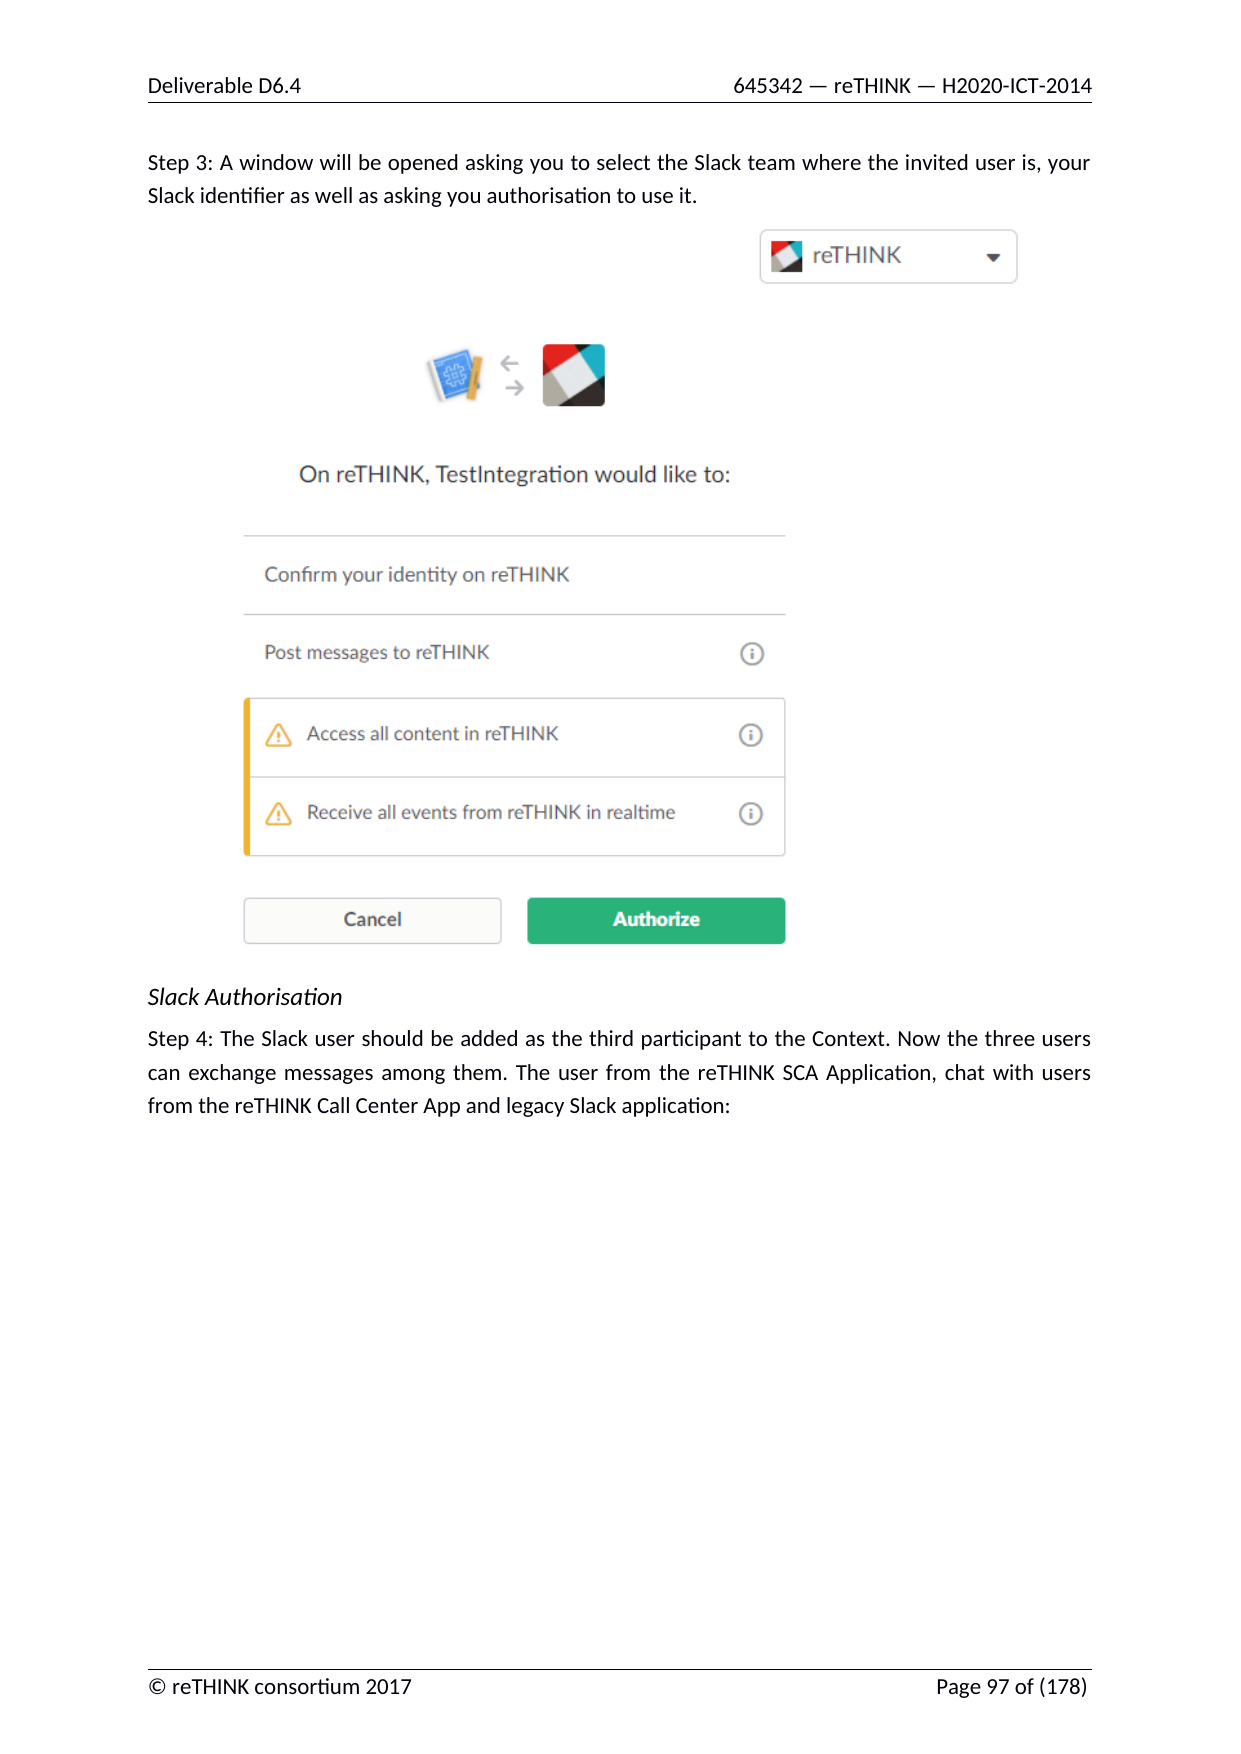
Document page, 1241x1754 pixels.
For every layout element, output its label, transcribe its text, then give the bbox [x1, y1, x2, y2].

picture [147, 227, 1023, 961]
text Step 3: A window will be opened asking you to select the Slack team where the invited user is, your Slack identifier as well as asking you authorisation to use it. [148, 148, 1092, 209]
text Step 4: The Slack user should be added as the third participant to the Context. Now the three users can exchange messages among them. The user from the reTHINK SCA Application, chat with users from the reTHINK Call Center App and legacy Slack application: [148, 1024, 1092, 1119]
text Slack Authorisation [148, 981, 1092, 1012]
